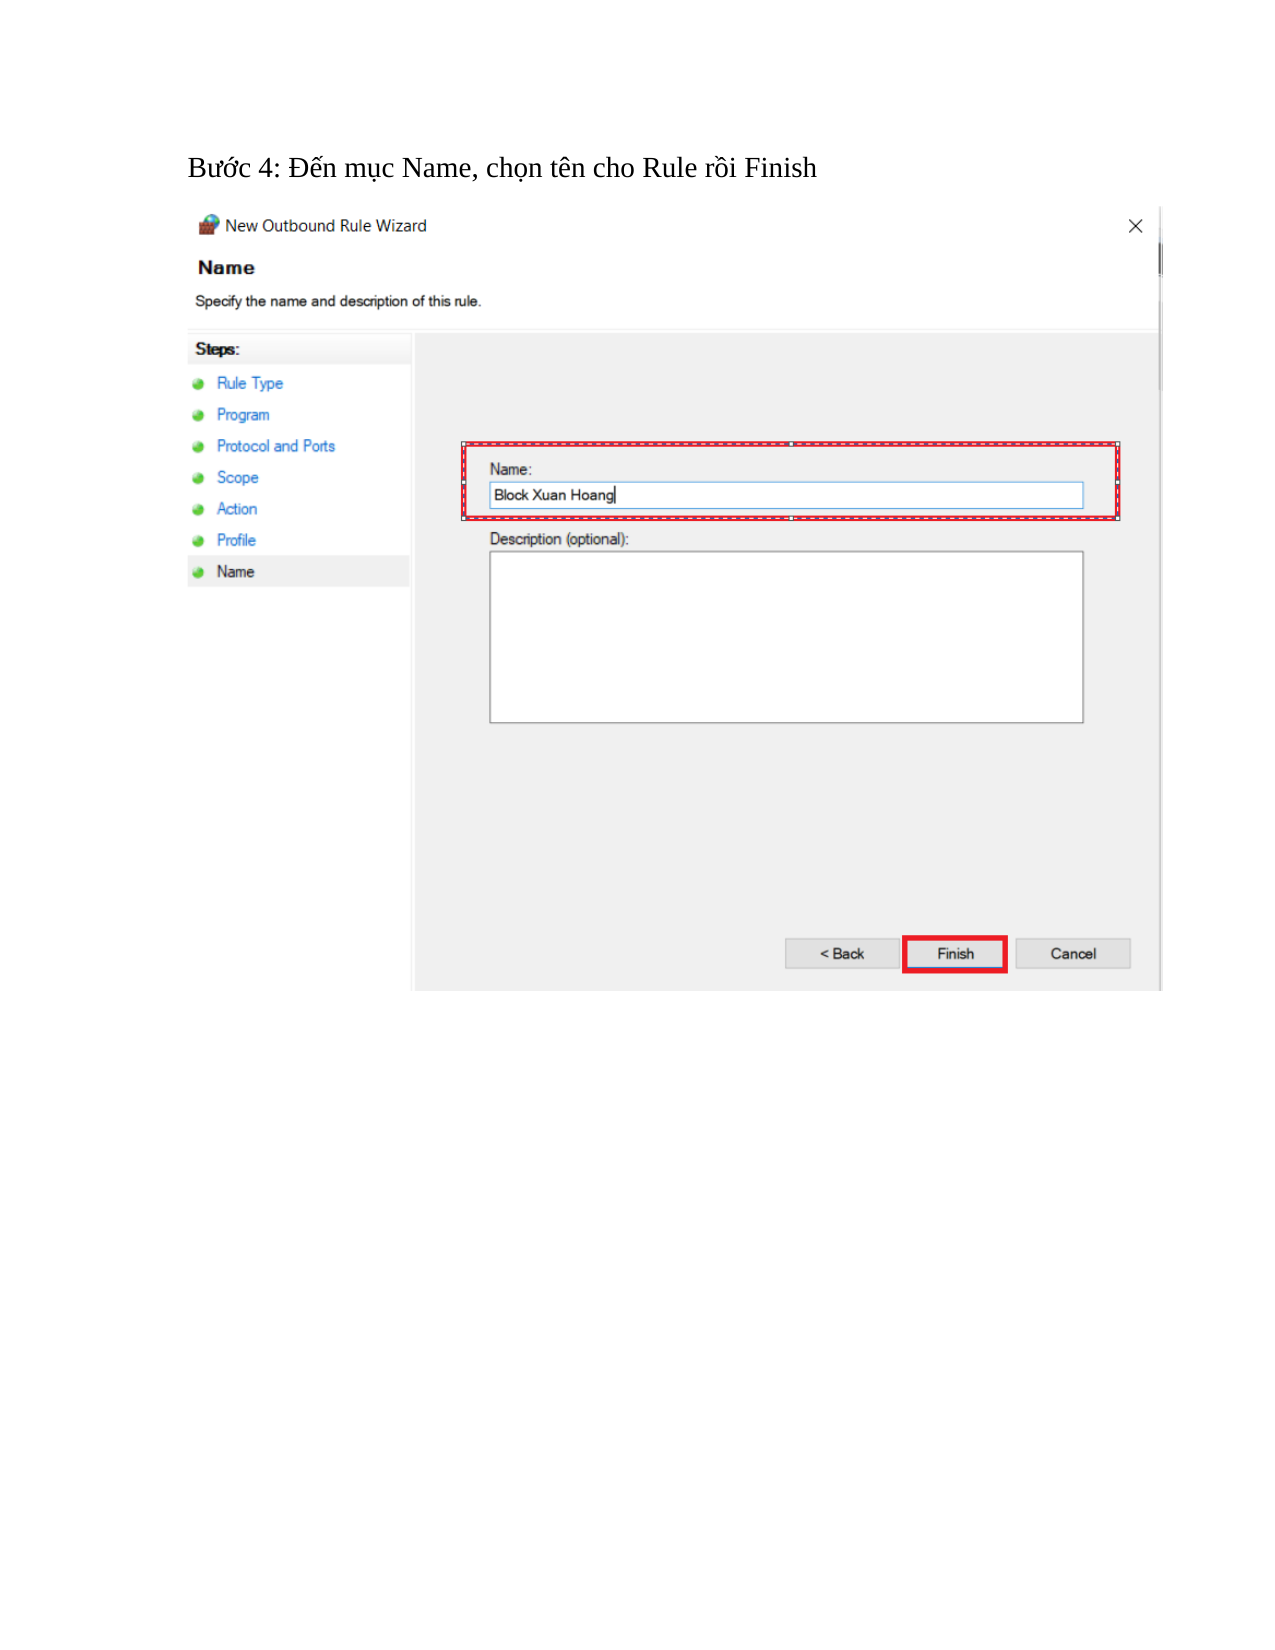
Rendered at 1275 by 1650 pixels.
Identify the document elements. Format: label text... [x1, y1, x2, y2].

picture [187, 202, 1163, 991]
text Bước 4: Đến mục Name, chọn tên cho Rule rồi Finish [187, 150, 1125, 183]
